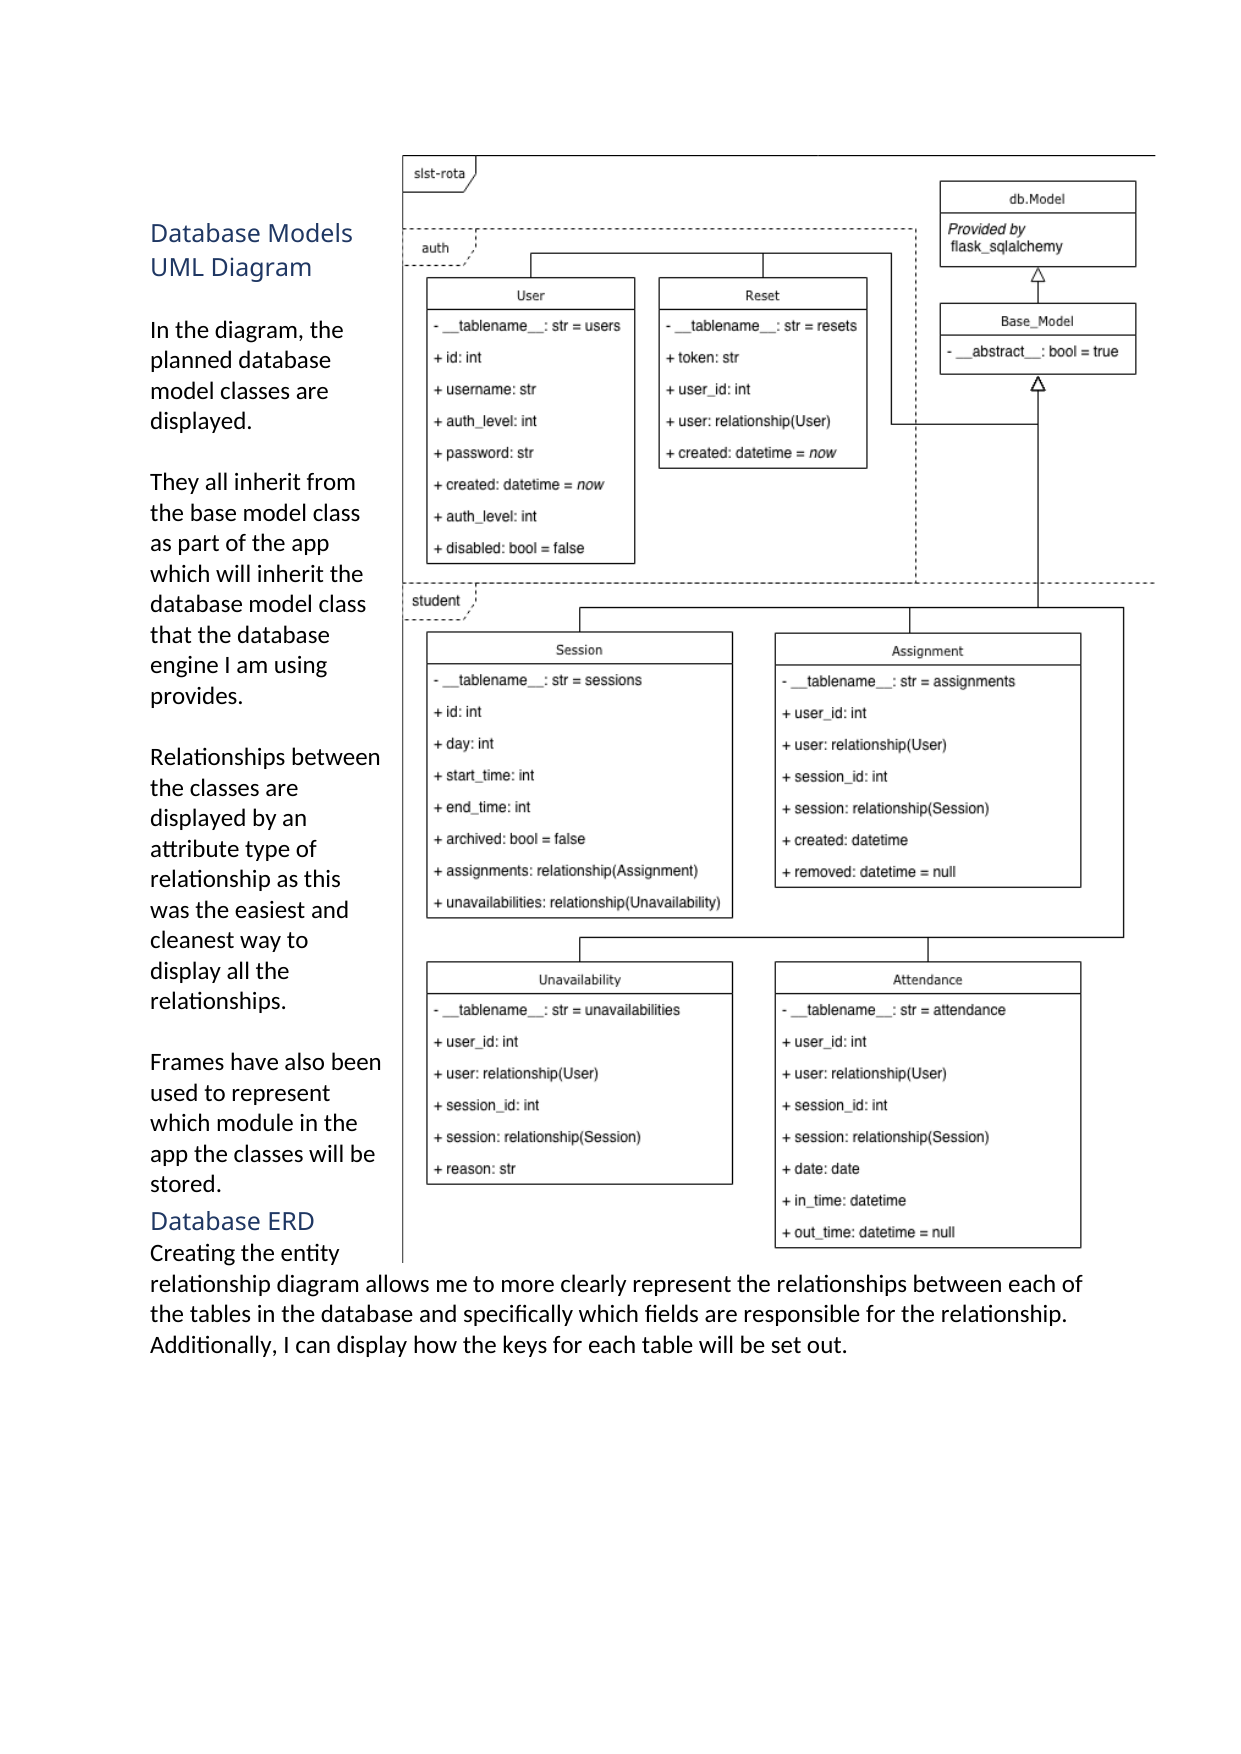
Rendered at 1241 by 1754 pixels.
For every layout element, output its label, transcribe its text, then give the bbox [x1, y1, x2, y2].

subtitle Database Models UML Diagram [150, 215, 402, 283]
text Creating the entity relationship diagram allows me to more clearly represent the relationships between each of the tables in the database and specifically which fields are responsible for the relationship. Additionally, I can display how the keys for each table will be set out. [150, 1237, 1090, 1359]
text Relationships between the classes are displayed by an attribute type of relationship as this was the easiest and cleanest way to display all the relationships. [150, 741, 402, 1016]
picture [402, 155, 1156, 1264]
text Frames have also been used to represent which module in the app the classes will be stored. [150, 1046, 402, 1199]
subtitle Database ERD [150, 1203, 402, 1237]
text In the diagram, the planned database model classes are displayed. [150, 314, 402, 436]
text They all inherit from the base model class as part of the app which will inherit the database model class that the database engine I am using provides. [150, 466, 402, 711]
